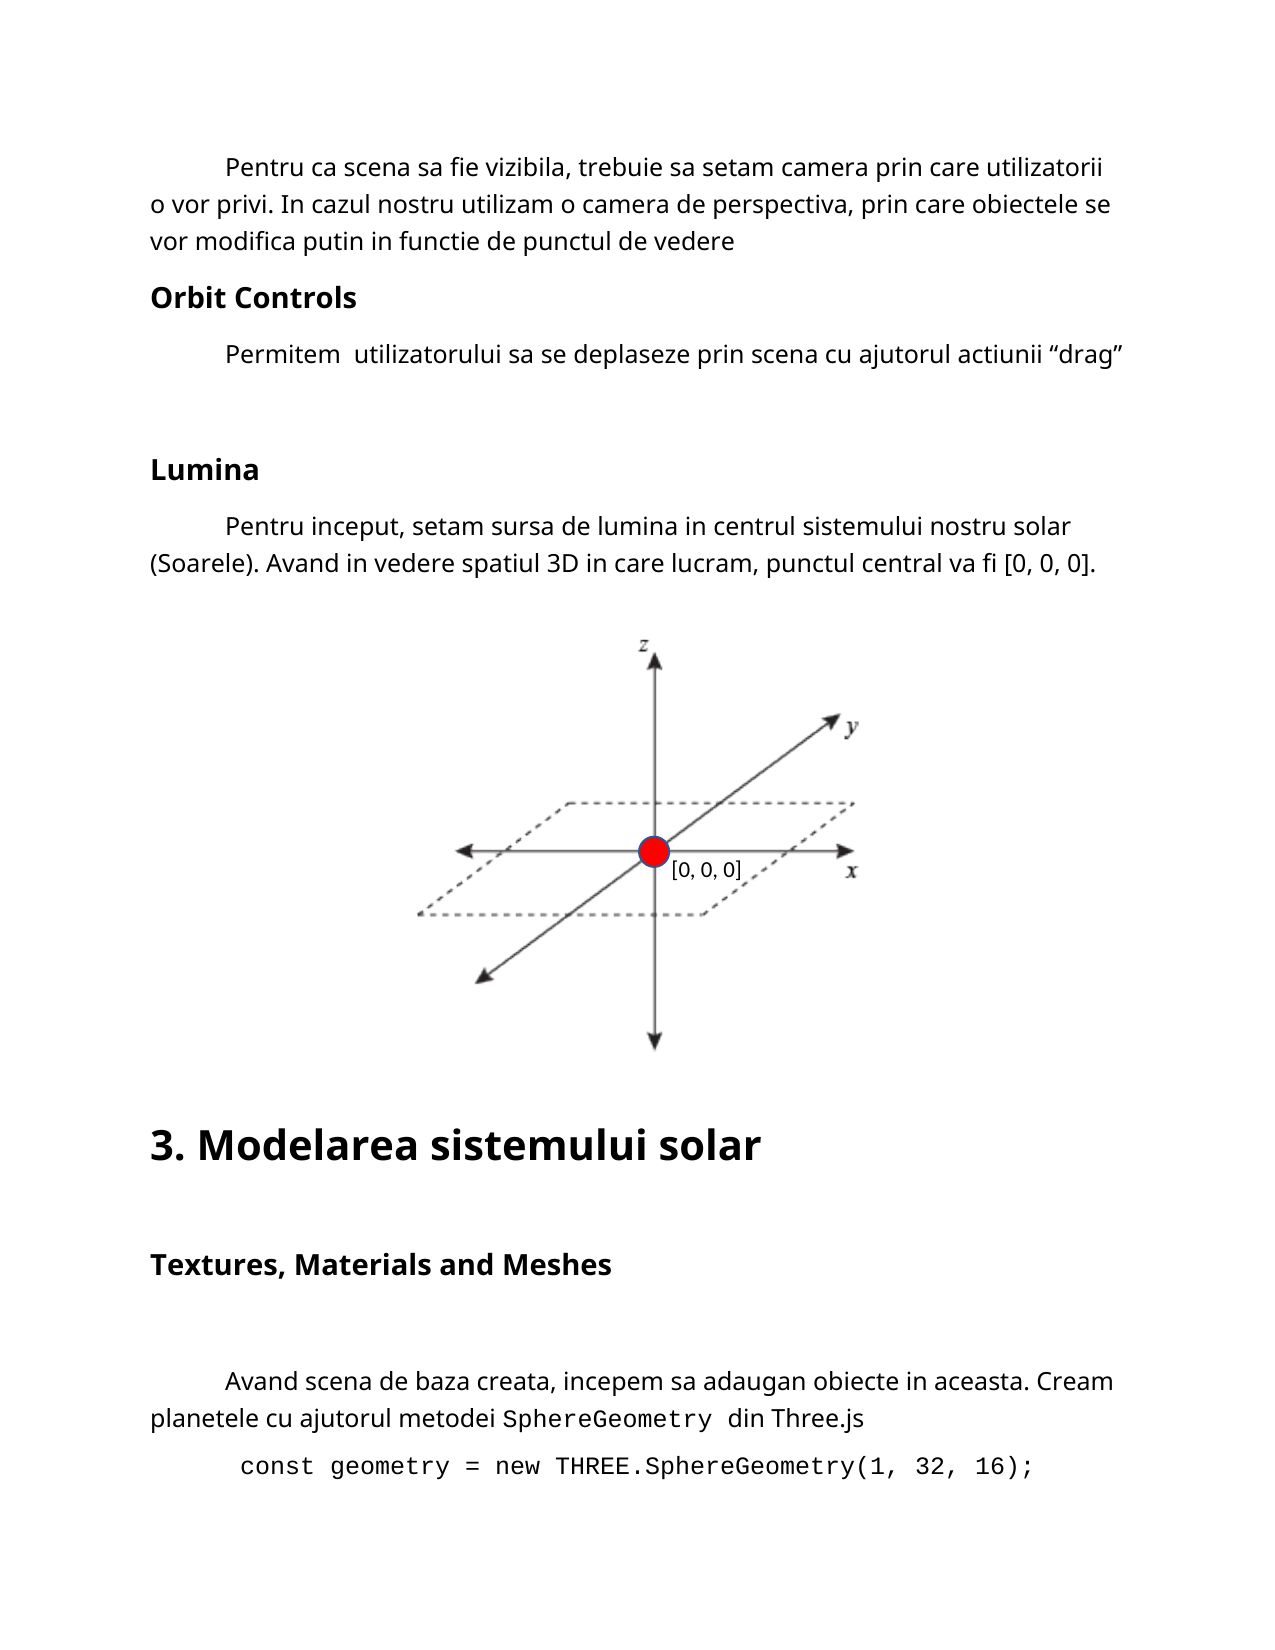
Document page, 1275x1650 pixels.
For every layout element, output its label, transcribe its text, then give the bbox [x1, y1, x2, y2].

text const geometry = new THREE.SphereGeometry(1, 32, 16); [150, 1454, 1125, 1482]
text Orbit Controls [150, 277, 1125, 317]
picture [416, 632, 859, 1052]
text 3. Modelarea sistemului solar [150, 1116, 1125, 1173]
text Pentru ca scena sa fie vizibila, trebuie sa setam camera prin care utilizatorii o vor privi. In cazul nostru utilizam o camera de perspectiva, prin care obiectele se vor modifica putin in functie de punctul de vedere [150, 150, 1125, 258]
text Textures, Materials and Meshes [150, 1244, 1125, 1284]
text Pentru inceput, setam sursa de lumina in centrul sistemului nostru solar (Soarele). Avand in vedere spatiul 3D in care lucram, punctul central va fi [0, 0, 0]. [150, 509, 1125, 580]
text Avand scena de baza creata, incepem sa adaugan obiecte in aceasta. Cream planetele cu ajutorul metodei SphereGeometry din Three.js [150, 1363, 1125, 1434]
text Permitem utilizatorului sa se deplaseze prin scena cu ajutorul actiunii “drag” [150, 336, 1125, 371]
text Lumina [150, 449, 1125, 489]
